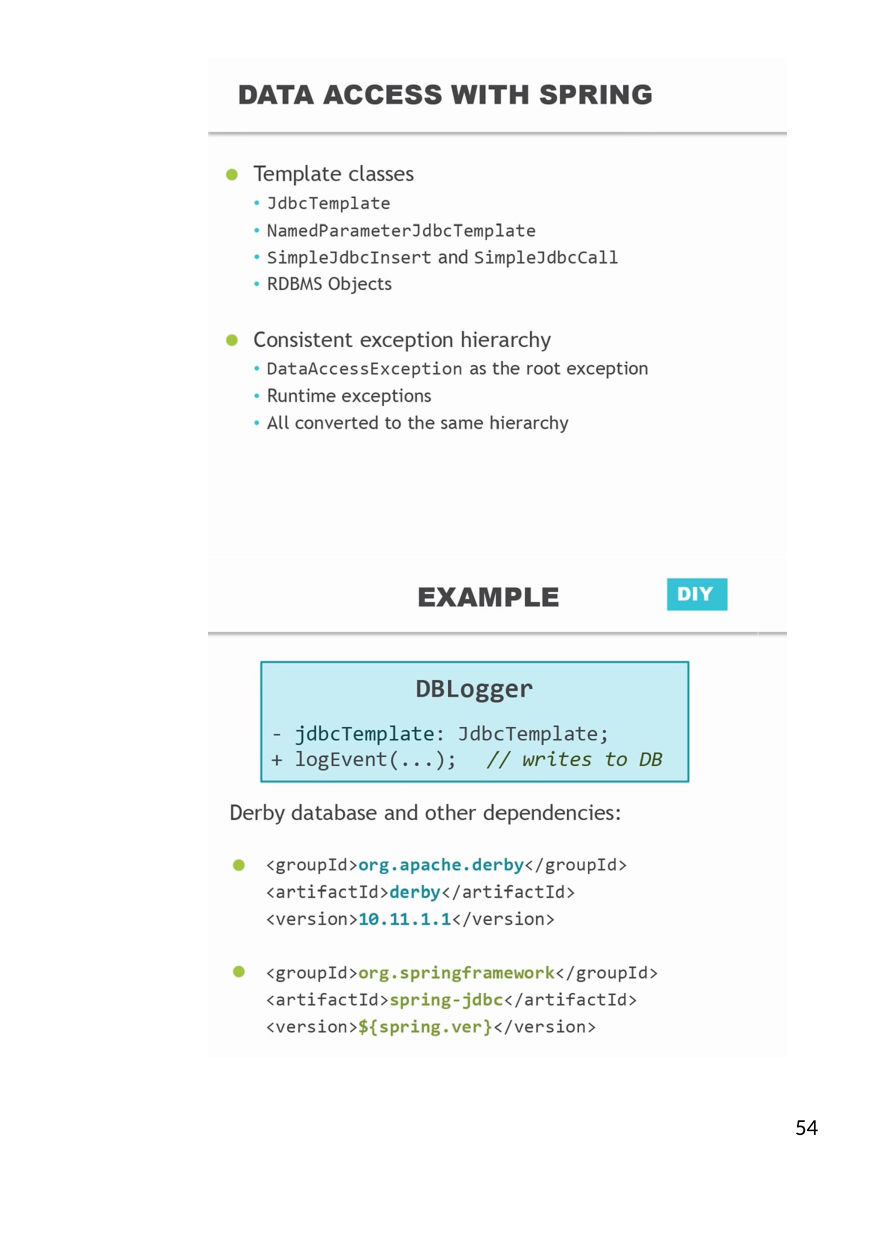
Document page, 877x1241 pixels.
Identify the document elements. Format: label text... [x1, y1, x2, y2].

picture [208, 558, 787, 1057]
picture [208, 58, 787, 557]
